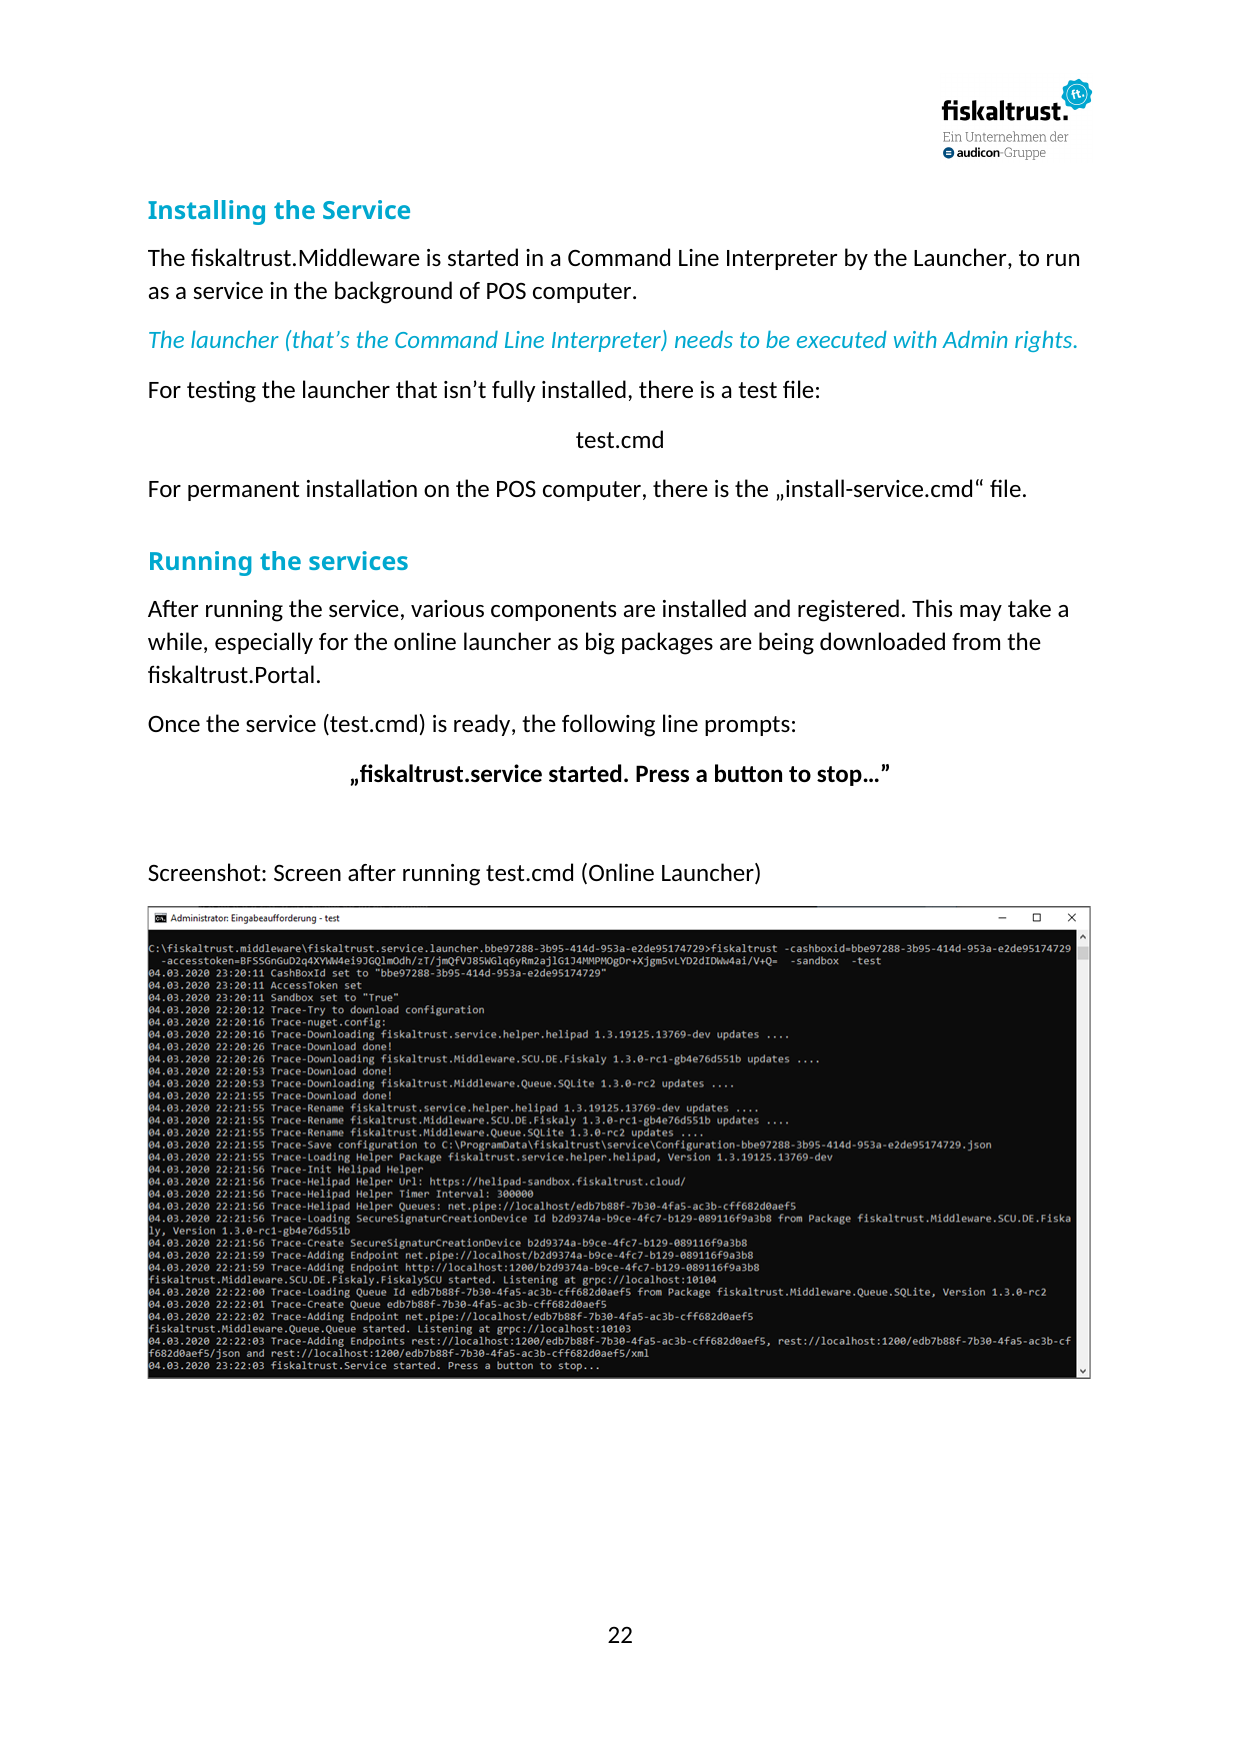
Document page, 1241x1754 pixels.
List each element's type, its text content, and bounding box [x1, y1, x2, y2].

text For permanent installation on the POS computer, there is the „install-service.cmd“ file. [148, 473, 1093, 504]
text The fiskaltrust.Middleware is started in a Command Line Interpreter by the Launcher, to run as a service in the background of POS computer. [148, 242, 1093, 306]
picture [940, 73, 1093, 163]
subtitle Running the services [148, 544, 1093, 578]
picture [147, 906, 1091, 1379]
text test.cmd [148, 424, 1093, 454]
text The launcher (that’s the Command Line Interpreter) needs to be executed with Admin rights. [148, 325, 1093, 355]
text Once the service (test.cmd) is ready, the following line prompts: [148, 708, 1093, 739]
text Screenshot: Screen after running test.cmd (Online Launcher) [148, 857, 1093, 888]
subtitle Installing the Service [148, 193, 1093, 227]
text After running the service, various components are installed and registered. This may take a while, especially for the online launcher as big packages are being downloaded from the fiskaltrust.Portal. [148, 593, 1093, 689]
text For testing the launcher that isn’t fully installed, there is a test file: [148, 374, 1093, 405]
text „fiskaltrust.service started. Press a button to stop…” [148, 758, 1093, 789]
